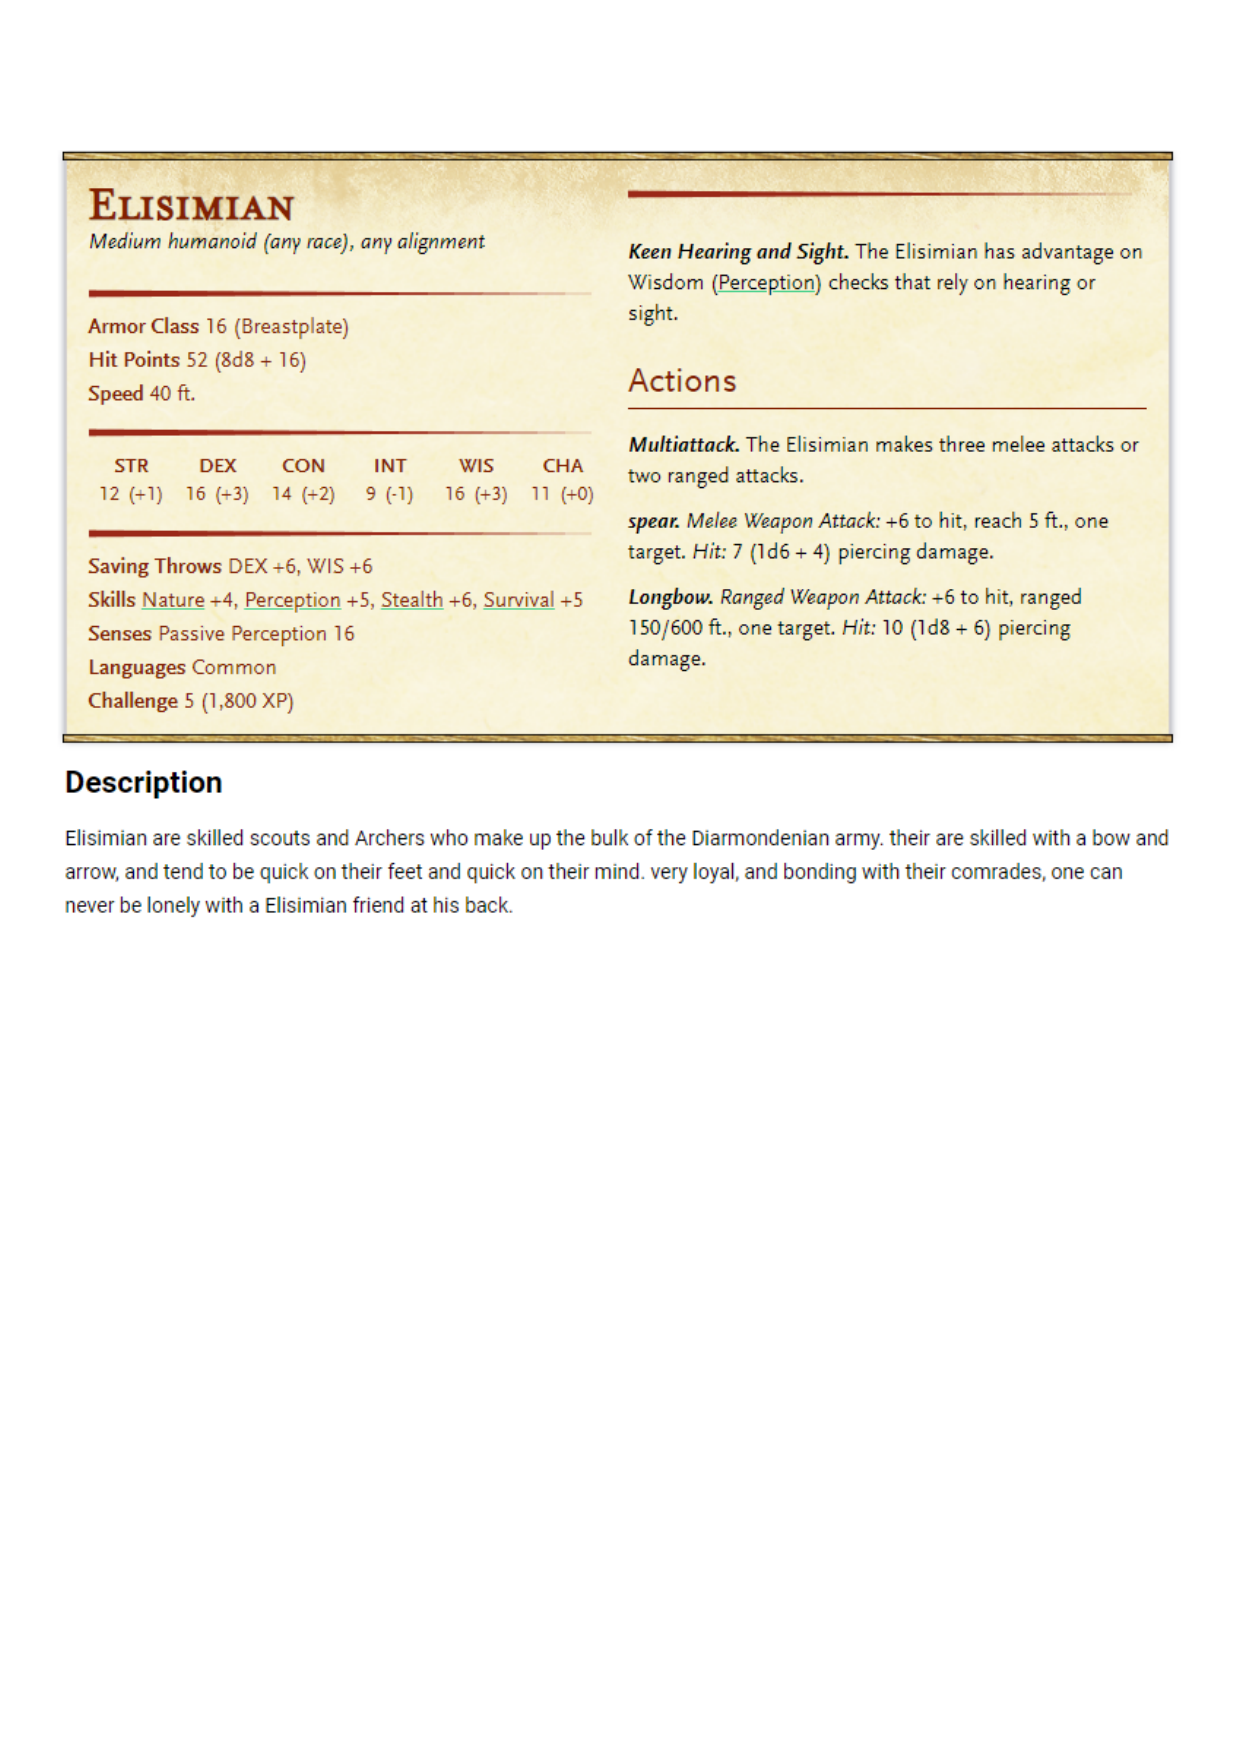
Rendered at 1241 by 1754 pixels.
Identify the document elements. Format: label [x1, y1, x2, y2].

picture [57, 150, 1182, 926]
